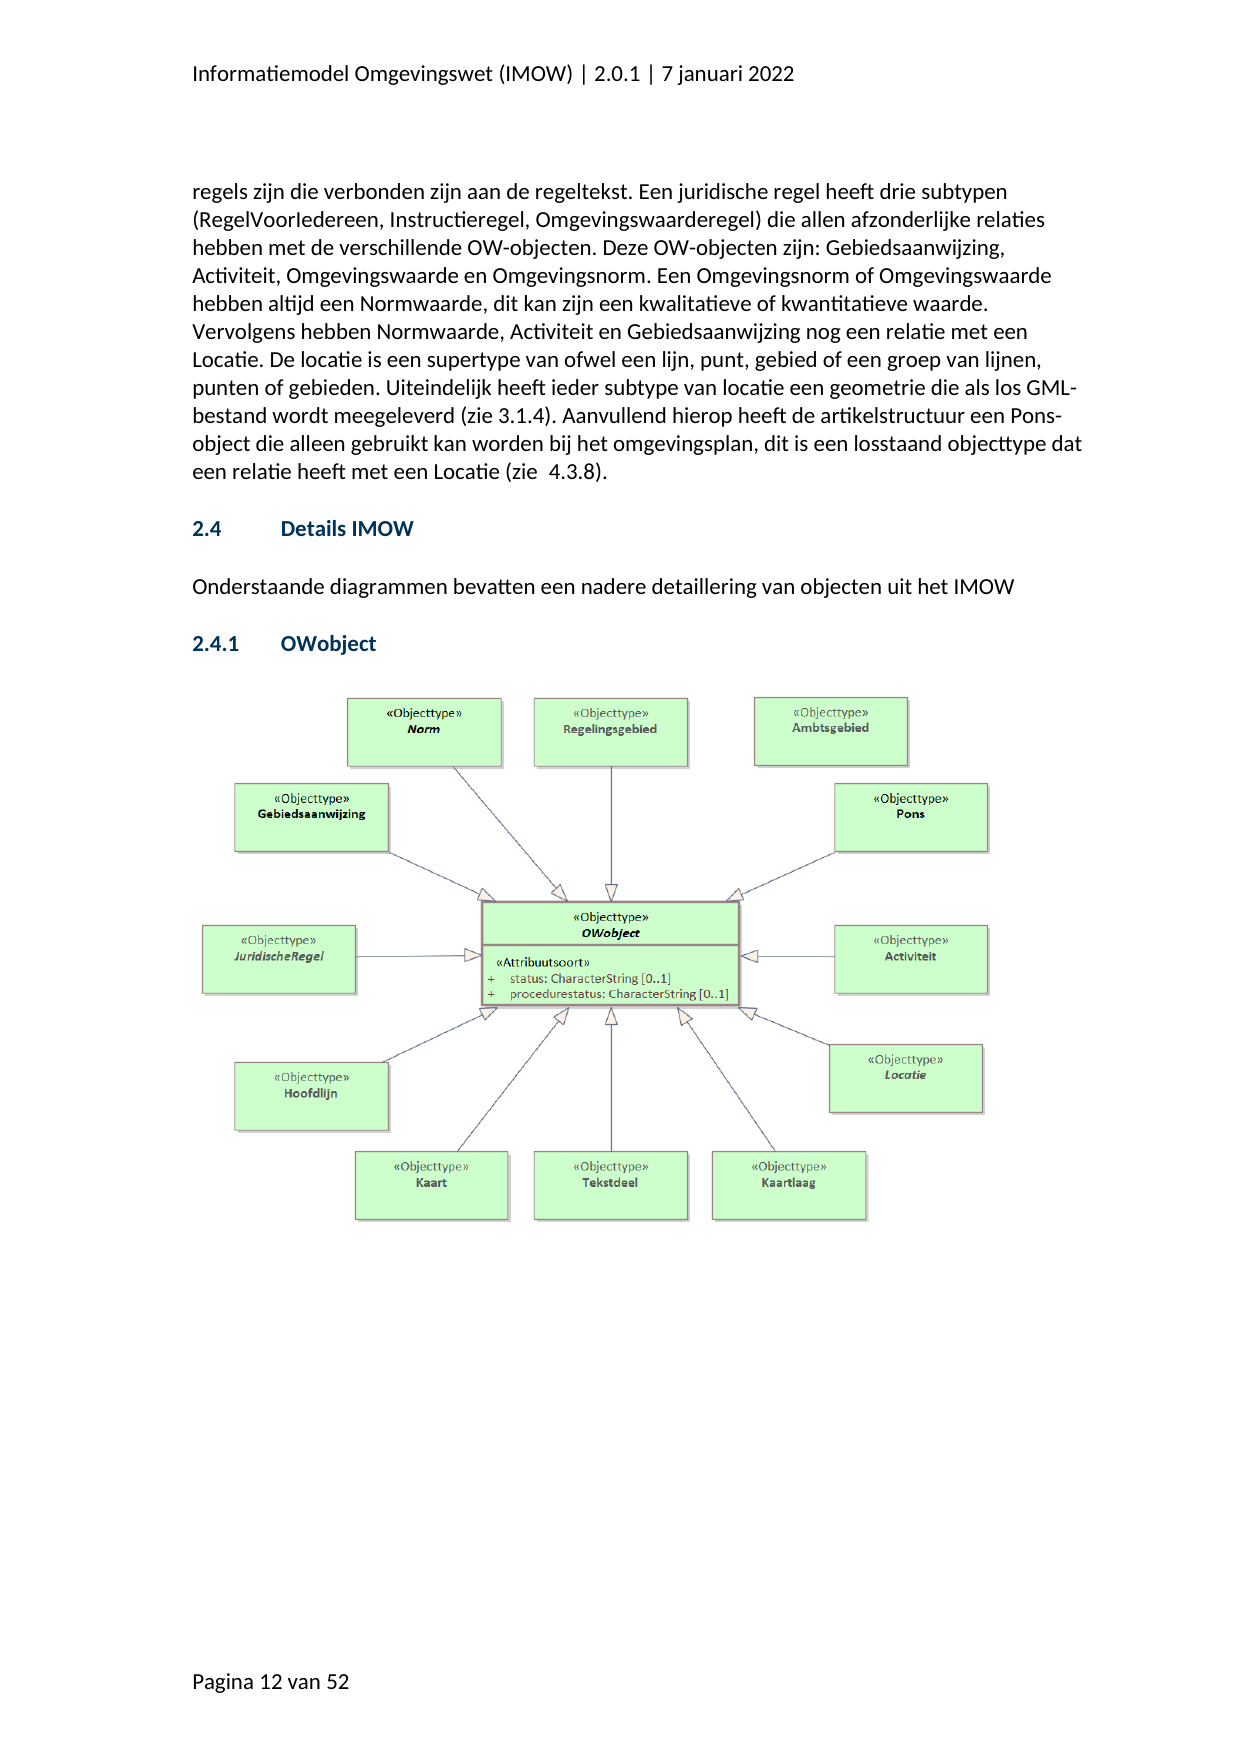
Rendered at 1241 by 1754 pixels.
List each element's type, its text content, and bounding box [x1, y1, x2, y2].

subtitle OWobject [192, 629, 1092, 657]
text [192, 177, 1092, 485]
picture [192, 686, 1000, 1231]
text Onderstaande diagrammen bevatten een nadere detaillering van objecten uit het IMOW [192, 572, 1092, 600]
subtitle Details IMOW [192, 514, 1092, 543]
